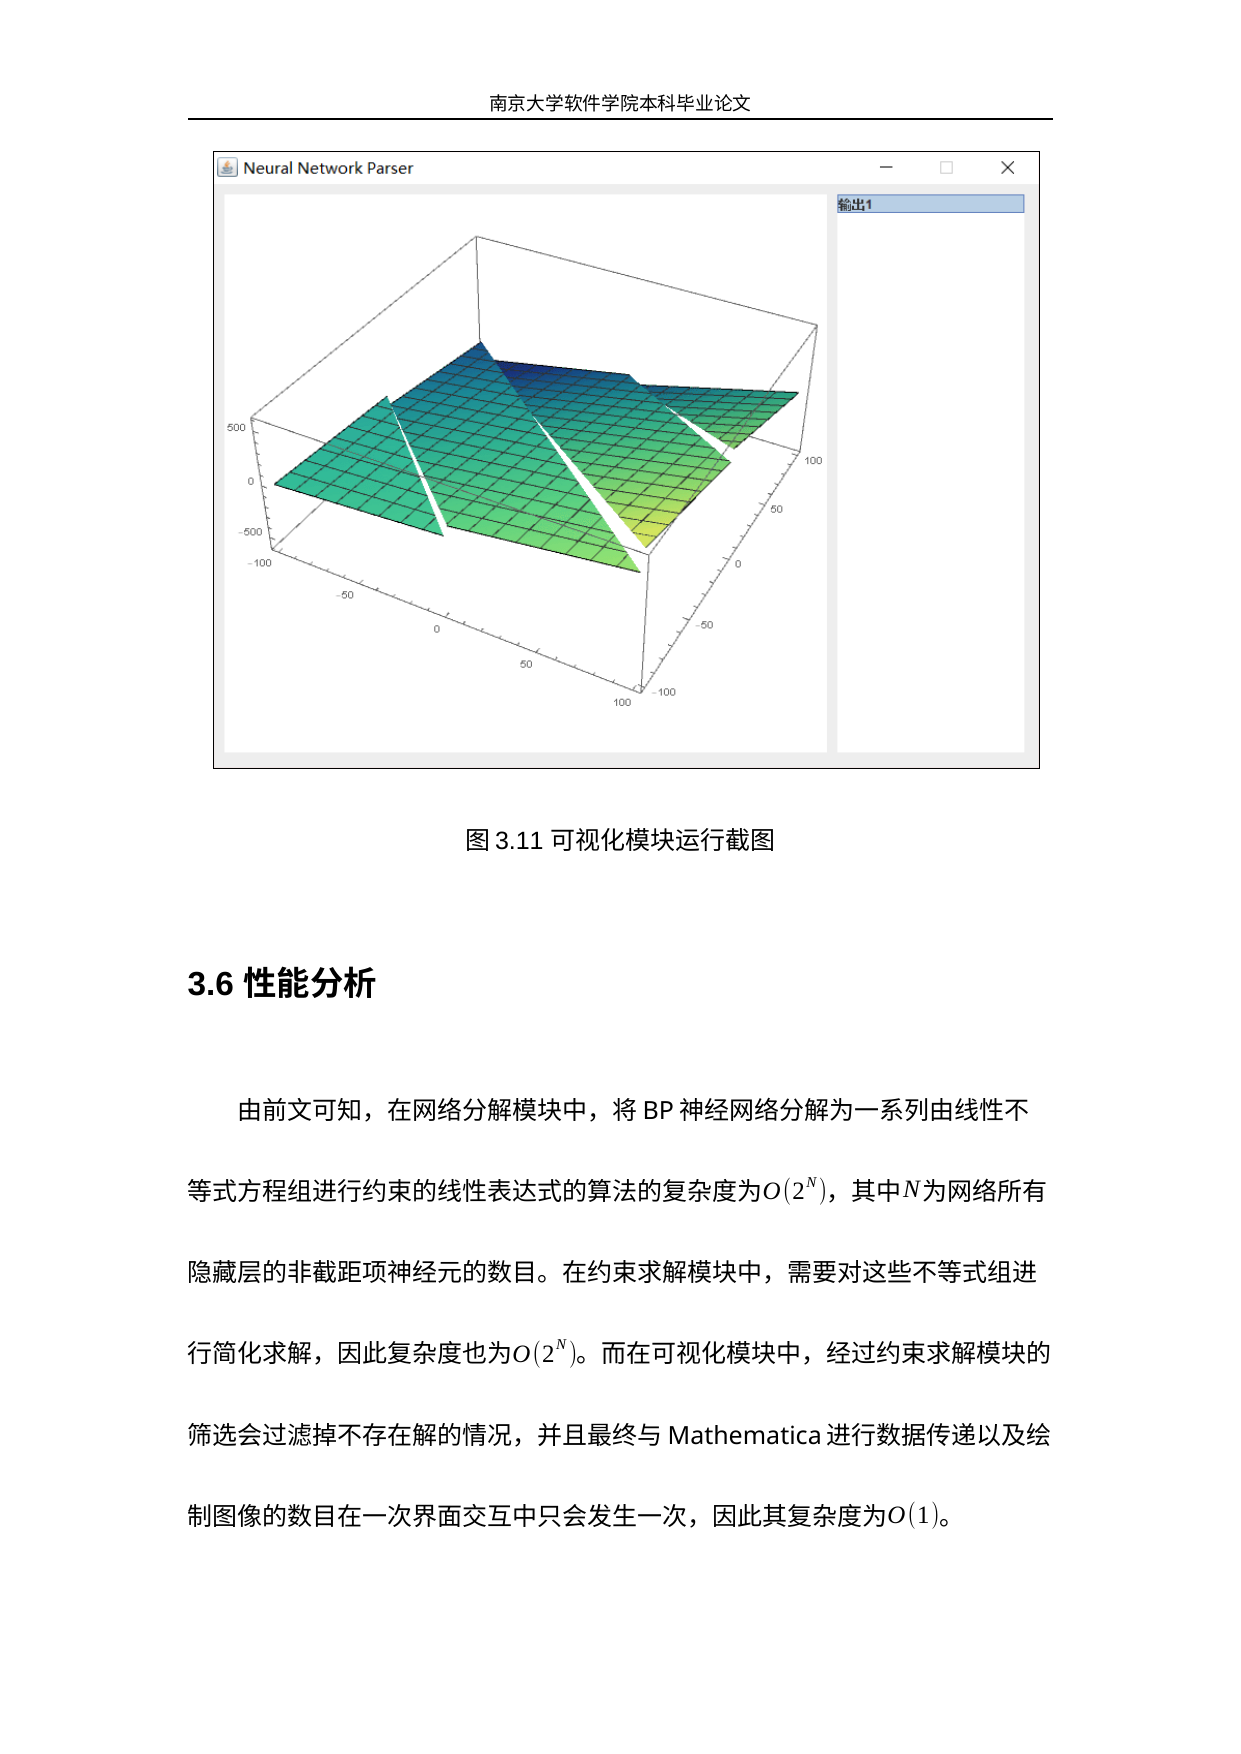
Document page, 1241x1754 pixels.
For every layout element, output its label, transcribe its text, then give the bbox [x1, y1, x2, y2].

picture [214, 152, 1039, 768]
text 由前文可知，在网络分解模块中，将BP神经网络分解为一系列由线性不等式方程组进行约束的线性表达式的算法的复杂度为，其中为网络所有隐藏层的非截距项神经元的数目。在约束求解模块中，需要对这些不等式组进行简化求解，因此复杂度也为。而在可视化模块中，经过约束求解模块的筛选会过滤掉不存在解的情况，并且最终与Mathematica进行数据传递以及绘制图像的数目在一次界面交互中只会发生一次，因此其复杂度为。 [187, 1076, 1053, 1547]
text 图3.11 可视化模块运行截图 [187, 806, 1053, 871]
subtitle 3.6 性能分析 [187, 949, 1053, 1014]
